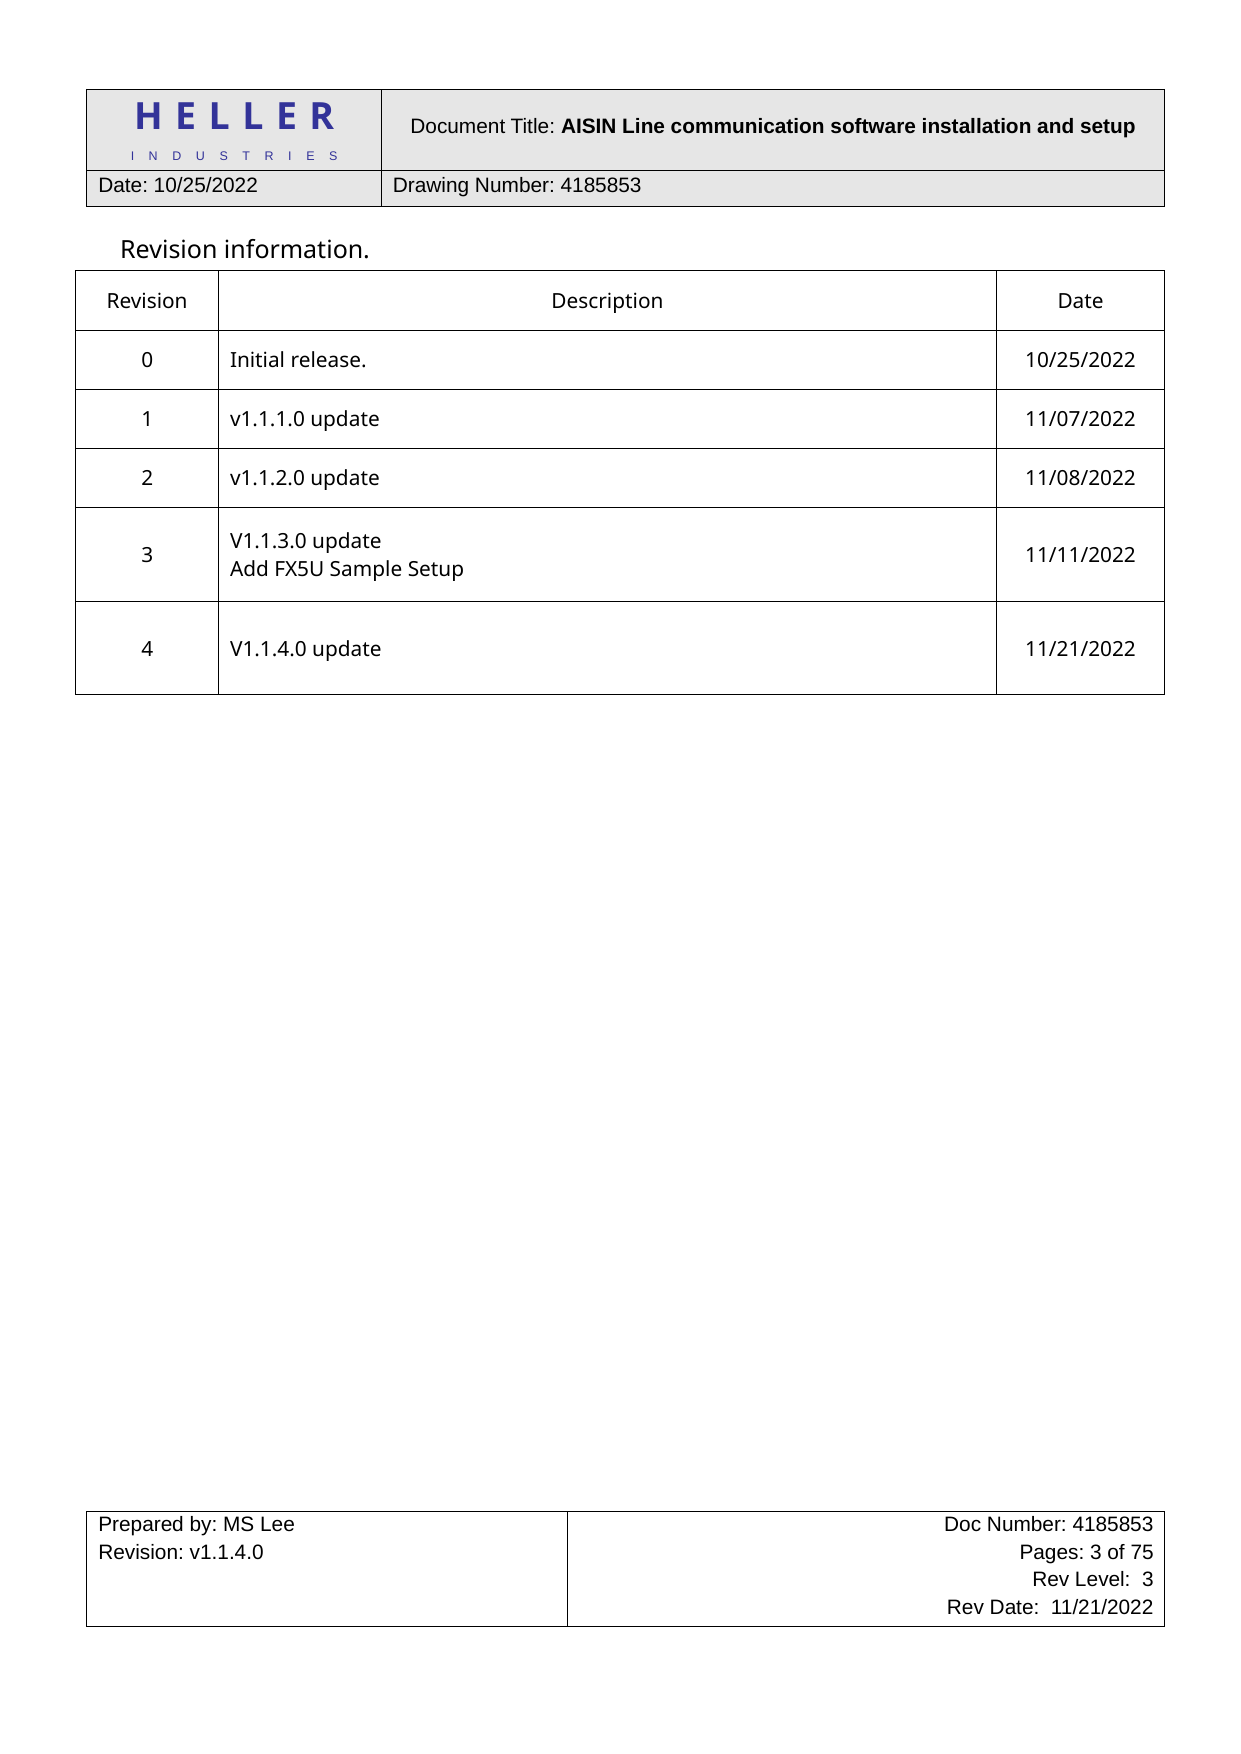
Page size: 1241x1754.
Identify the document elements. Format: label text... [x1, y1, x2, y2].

table_cell 11/21/2022 [997, 602, 1164, 694]
table_header Description [219, 271, 996, 329]
table_cell 11/11/2022 [997, 508, 1164, 601]
table_cell 0 [76, 331, 218, 388]
table_cell 2 [76, 449, 218, 507]
table_cell v1.1.2.0 update [219, 449, 996, 507]
table_header Date [997, 271, 1164, 329]
table_cell v1.1.1.0 update [219, 390, 996, 448]
table_header Revision [76, 271, 218, 329]
table_cell 3 [76, 508, 218, 601]
table_cell Initial release. [219, 331, 996, 388]
subtitle Revision information. [120, 231, 1165, 265]
table_cell 11/07/2022 [997, 390, 1164, 448]
table_cell 11/08/2022 [997, 449, 1164, 507]
table_cell V1.1.3.0 update Add FX5U Sample Setup [219, 508, 996, 601]
table_cell 1 [76, 390, 218, 448]
table_cell 4 [76, 602, 218, 694]
table_cell 10/25/2022 [997, 331, 1164, 388]
table_cell V1.1.4.0 update [219, 602, 996, 694]
